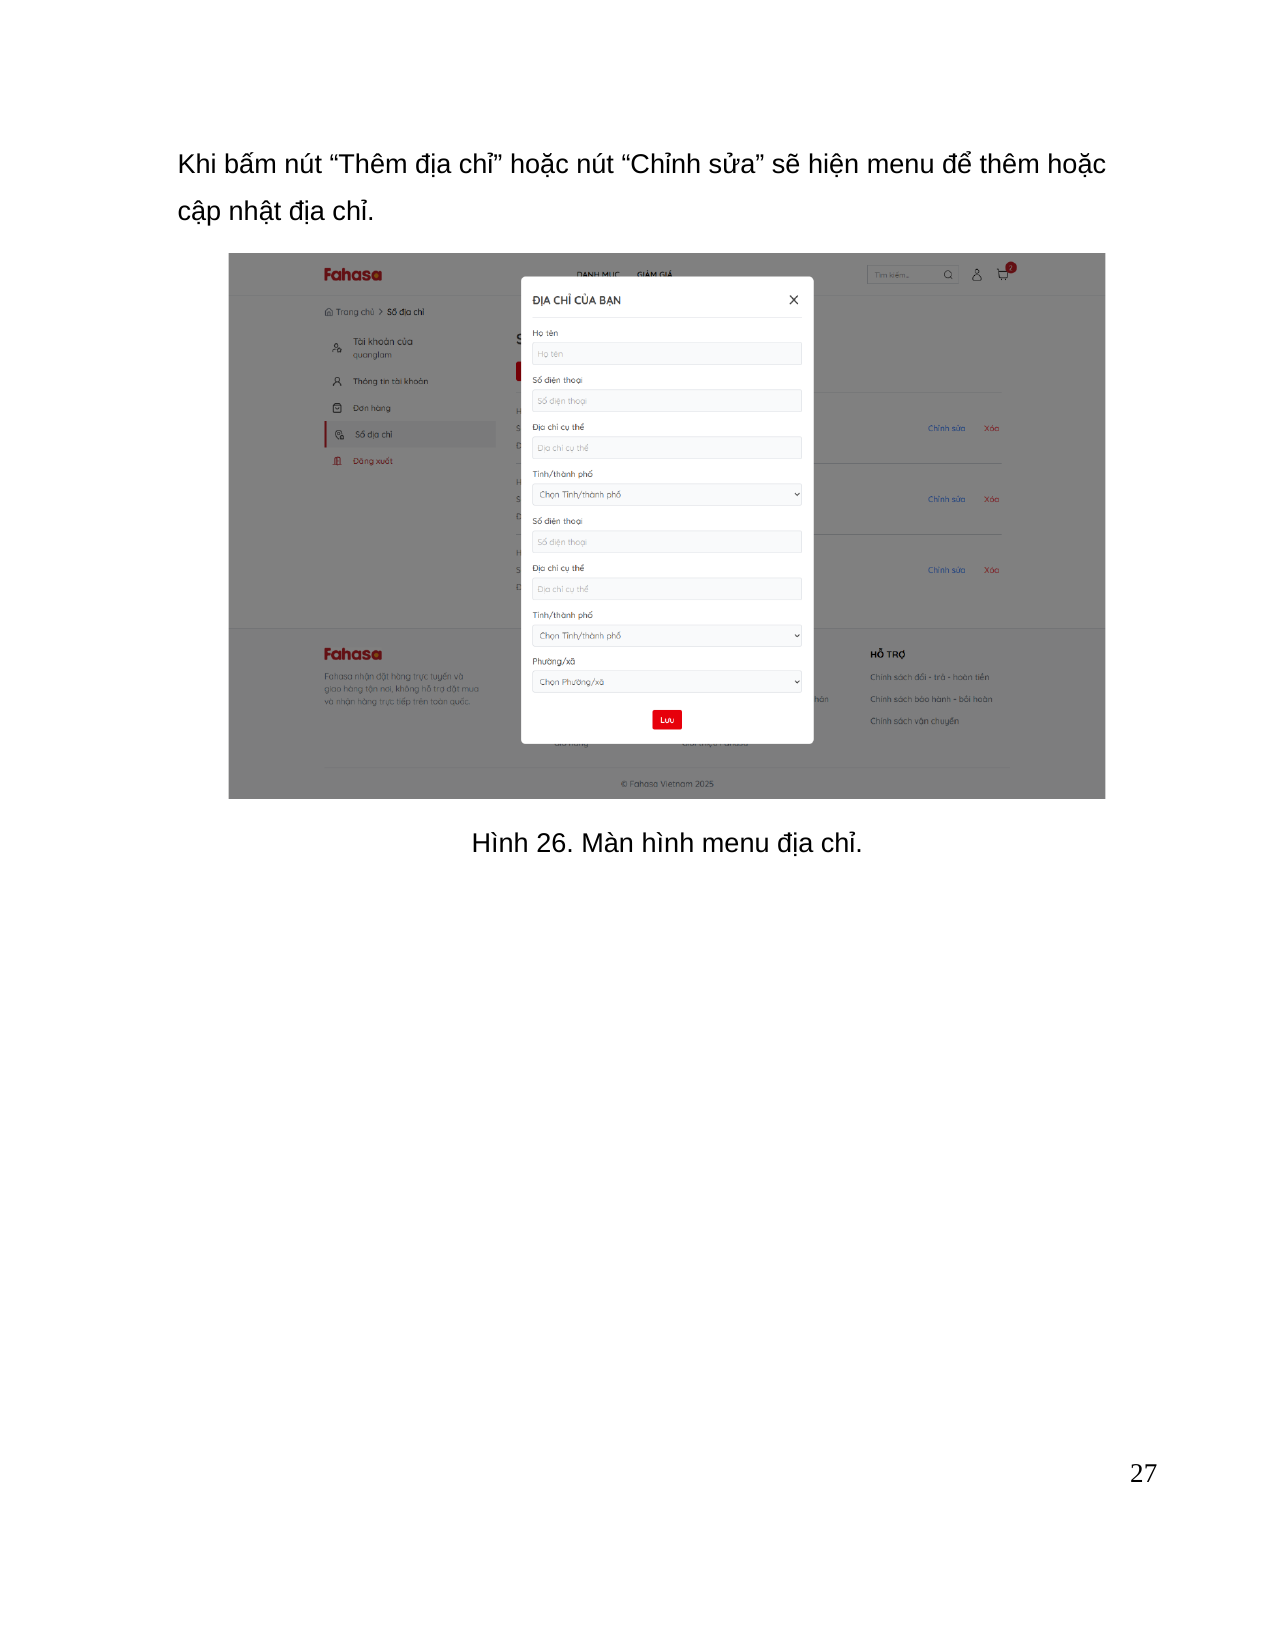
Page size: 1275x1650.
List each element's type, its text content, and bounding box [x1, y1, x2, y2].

text Hình 26. Màn hình menu địa chỉ. [177, 827, 1157, 858]
picture [228, 253, 1106, 799]
text Khi bấm nút “Thêm địa chỉ” hoặc nút “Chỉnh sửa” sẽ hiện menu để thêm hoặc cập nhật địa chỉ. [177, 148, 1157, 226]
